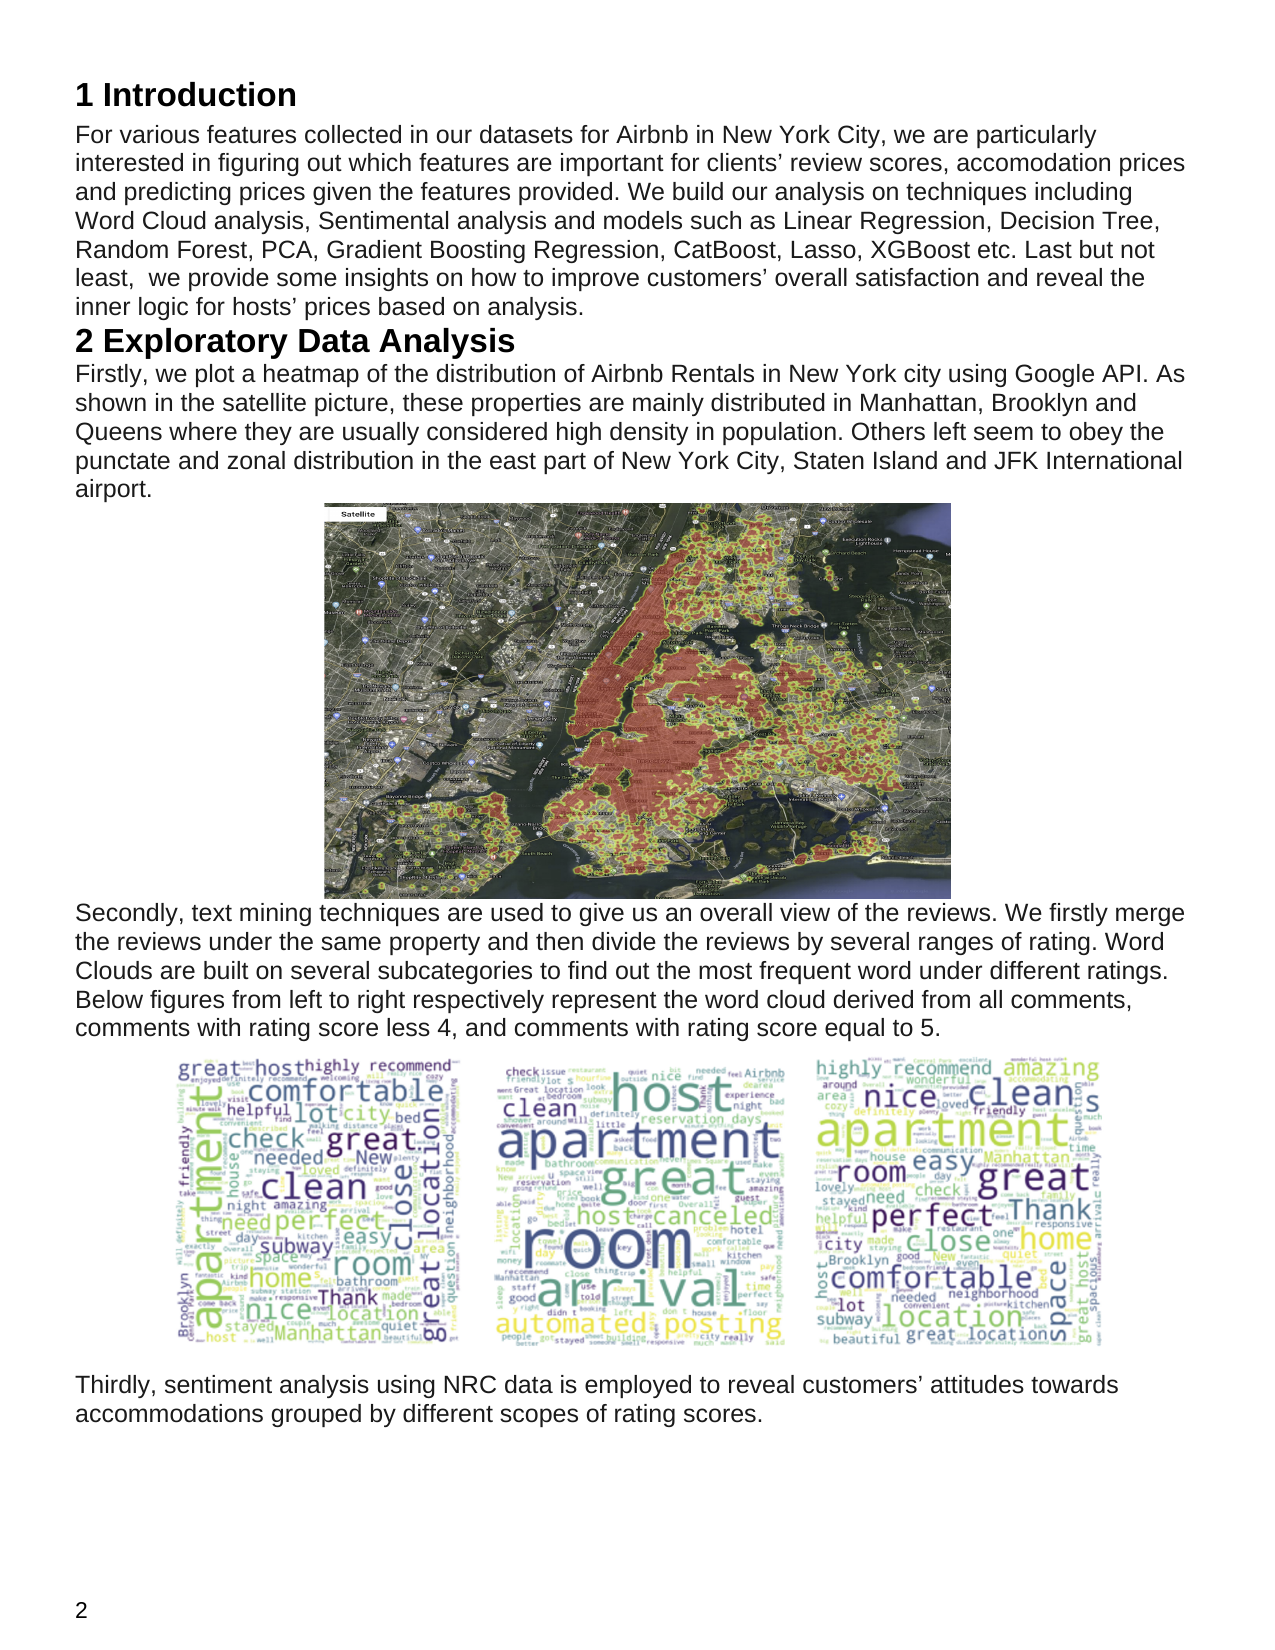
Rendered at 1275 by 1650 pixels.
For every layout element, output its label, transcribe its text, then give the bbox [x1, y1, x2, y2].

picture [150, 1042, 1125, 1366]
text For various features collected in our datasets for Airbnb in New York City, we are particularly interested in figuring out which features are important for clients’ review scores, accomodation prices and predicting prices given the features provided. We build our analysis on techniques including Word Cloud analysis, Sentimental analysis and models such as Linear Regression, Decision Tree, Random Forest, PCA, Gradient Boosting Regression, CatBoost, Lasso, XGBoost etc. Last but not least, we provide some insights on how to improve customers’ overall satisfaction and reveal the inner logic for hosts’ prices based on analysis. [75, 120, 1200, 321]
title 1 Introduction [75, 75, 1181, 113]
picture [324, 503, 951, 899]
title 2 Exploratory Data Analysis [75, 321, 1200, 359]
text Firstly, we plot a heatmap of the distribution of Airbnb Rentals in New York city using Google API. As shown in the satellite picture, these properties are mainly distributed in Manhattan, Brooklyn and Queens where they are usually considered high density in population. Others left seem to obey the punctate and zonal distribution in the east part of New York City, Staten Island and JFK International airport. [75, 359, 1200, 503]
text Thirdly, sentiment analysis using NRC data is employed to reveal customers’ attitudes towards accommodations grouped by different scopes of rating scores. [75, 1370, 1200, 1427]
text Secondly, text mining techniques are used to give us an overall view of the reviews. We firstly merge the reviews under the same property and then divide the reviews by several ranges of rating. Word Clouds are built on several subcategories to find out the most frequent word under different ratings. Below figures from left to right respectively represent the word cloud derived from all comments, comments with rating score less 4, and comments with rating score equal to 5. [75, 898, 1200, 1042]
